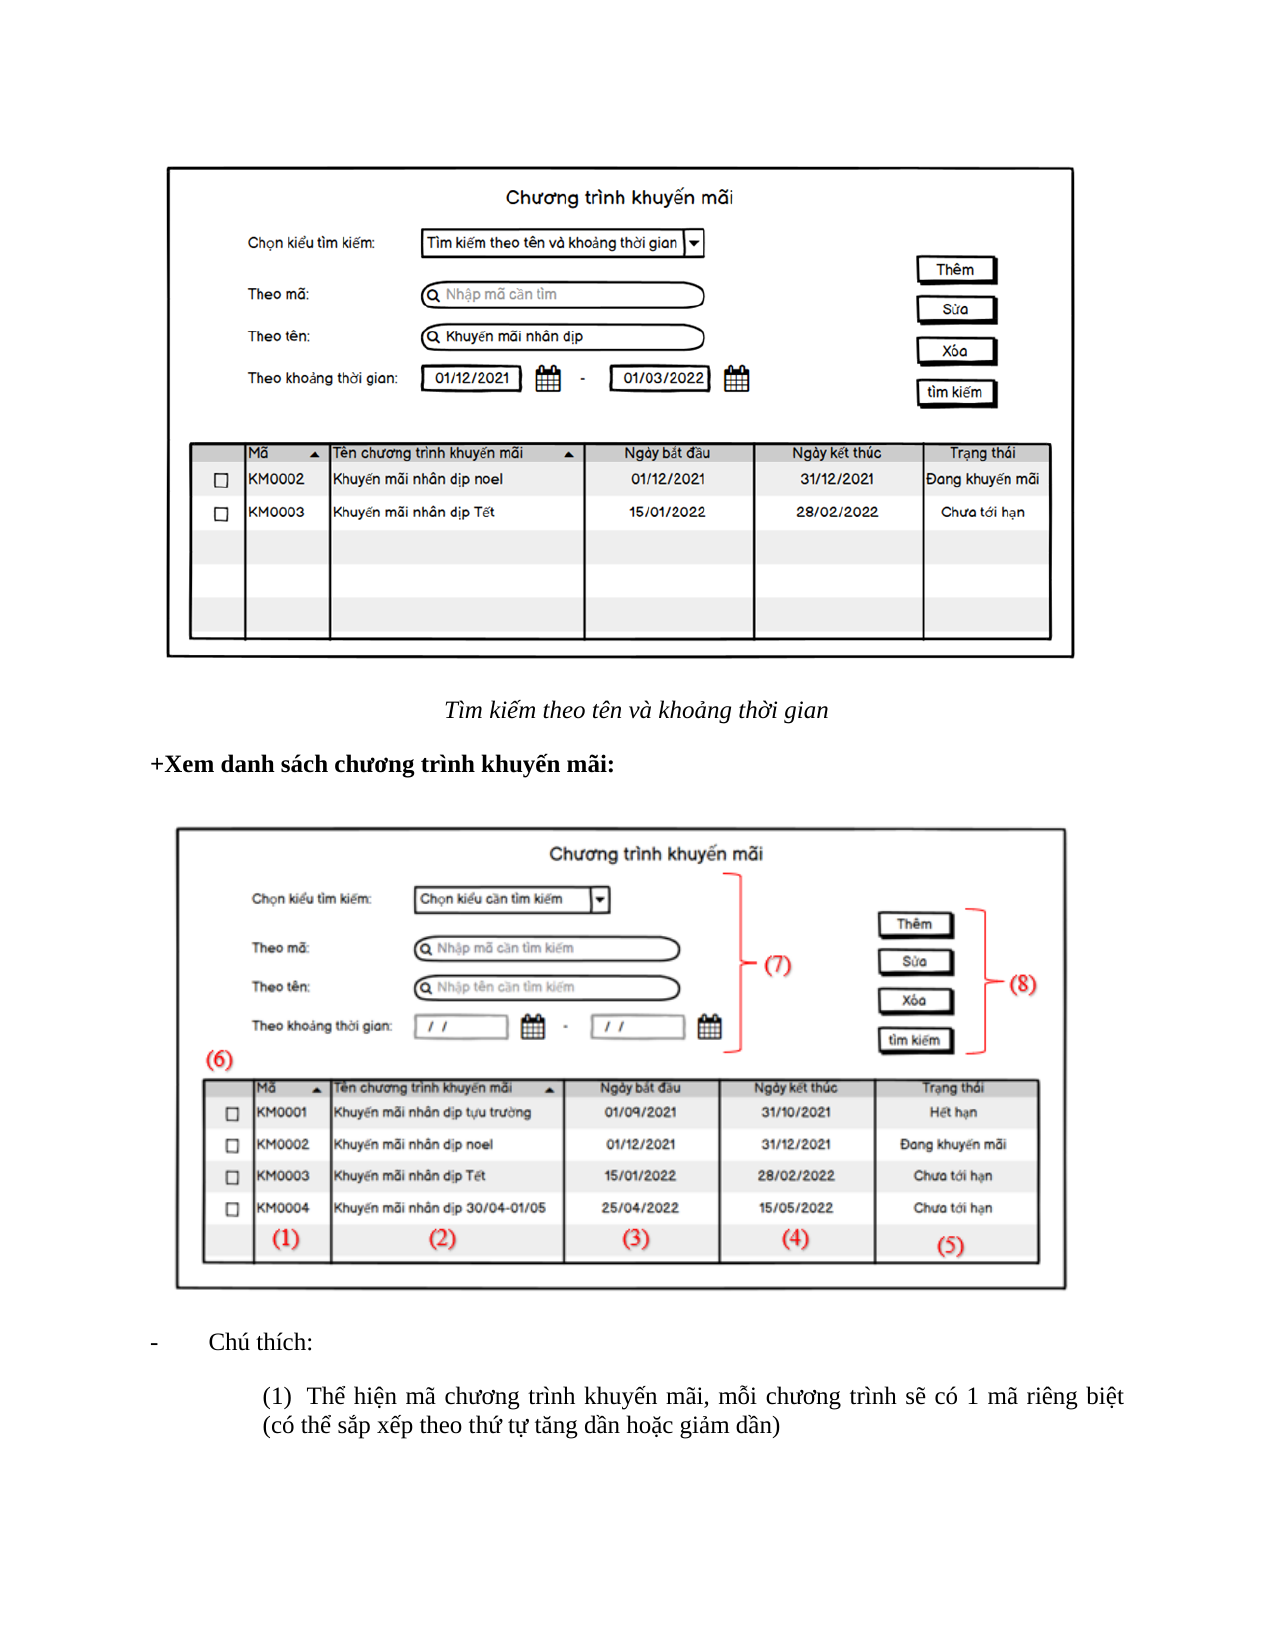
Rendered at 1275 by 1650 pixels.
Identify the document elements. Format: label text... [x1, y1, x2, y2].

text +Xem danh sách chương trình khuyến mãi: [150, 749, 1125, 777]
picture [150, 150, 1090, 670]
text Tìm kiếm theo tên và khoảng thời gian [150, 695, 1125, 724]
text - Chú thích: [150, 1327, 1125, 1356]
text (1) Thể hiện mã chương trình khuyến mãi, mỗi chương trình sẽ có 1 mã riêng biệt (có thể sắp xếp theo thứ tự tăng dần hoặc giảm dần) [262, 1381, 1125, 1439]
picture [150, 802, 1090, 1303]
